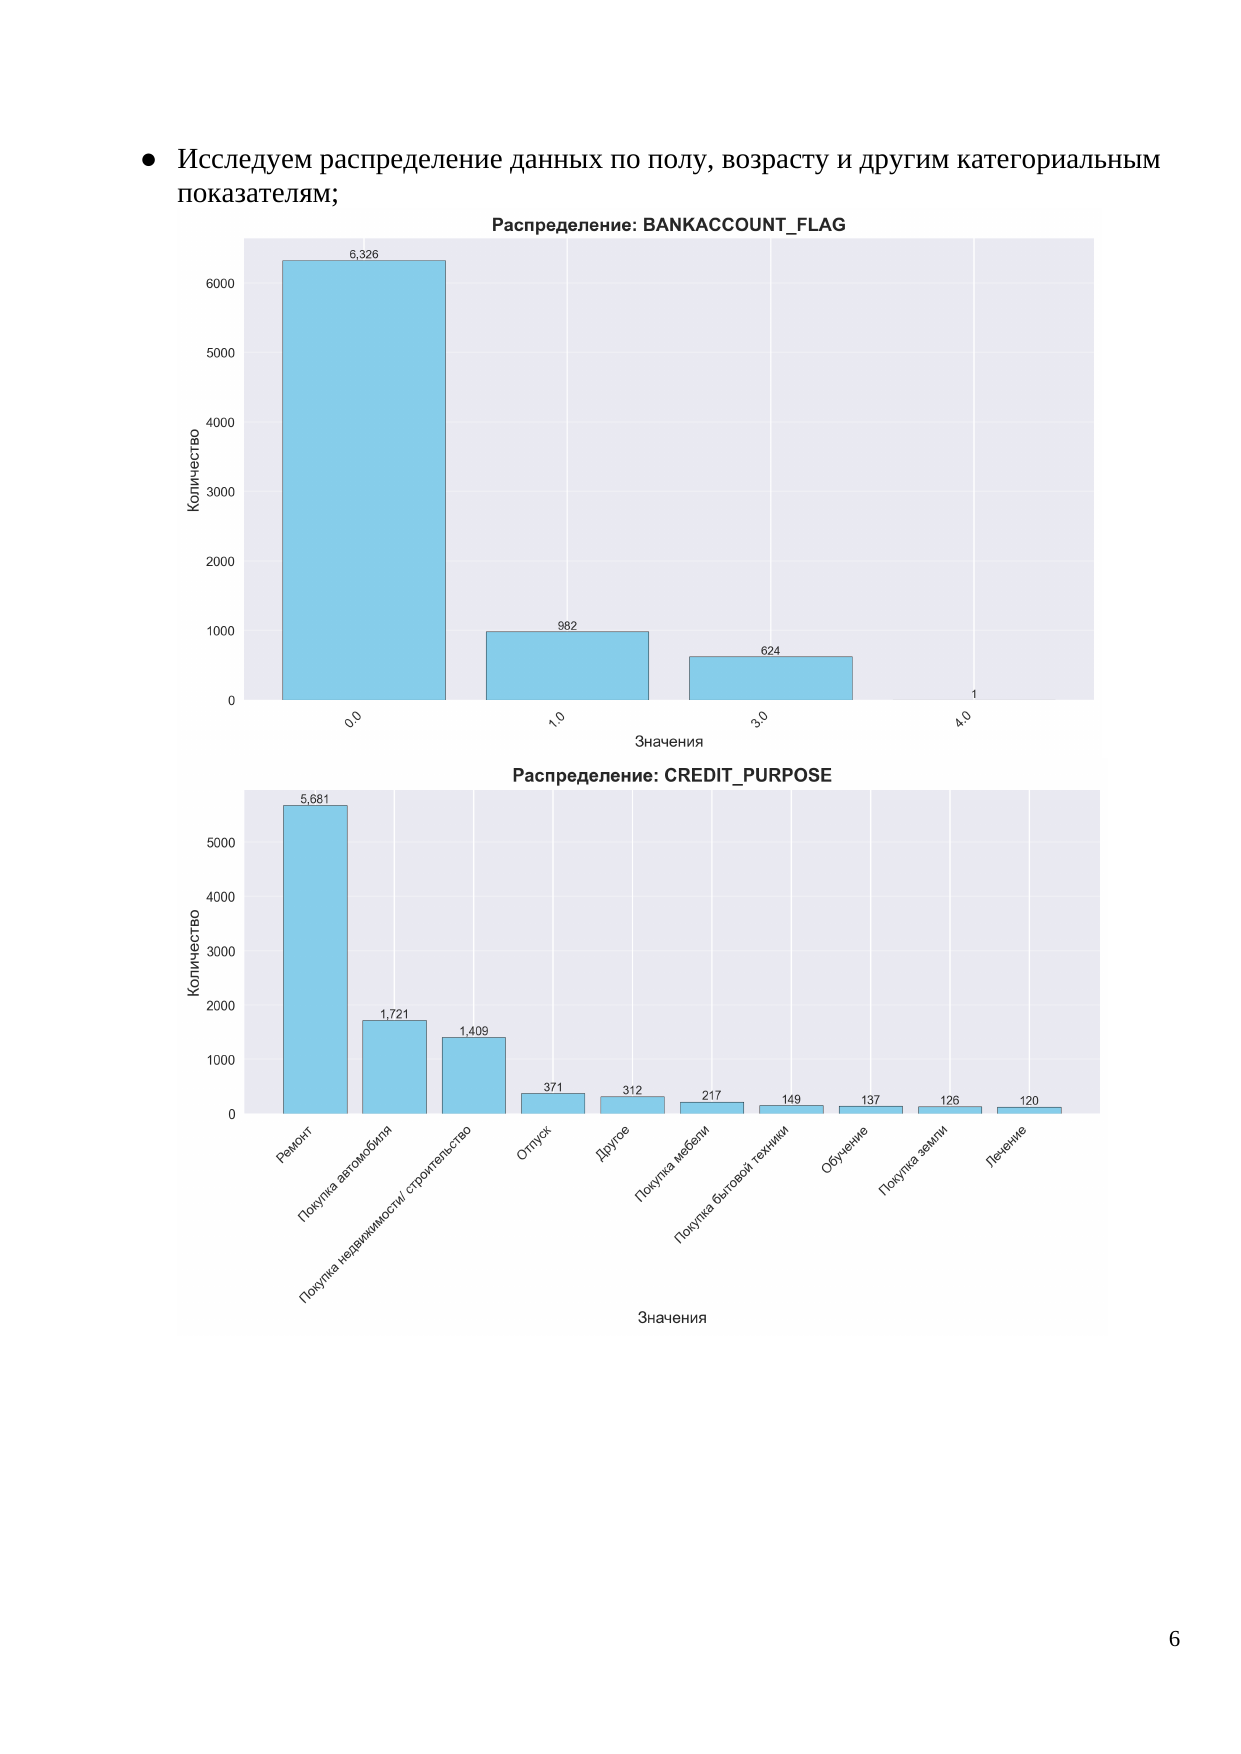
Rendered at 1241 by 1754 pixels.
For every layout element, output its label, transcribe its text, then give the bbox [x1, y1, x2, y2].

picture [177, 208, 1109, 1336]
list Исследуем распределение данных по полу, возрасту и другим категориальным показателям; [339, 142, 1180, 209]
